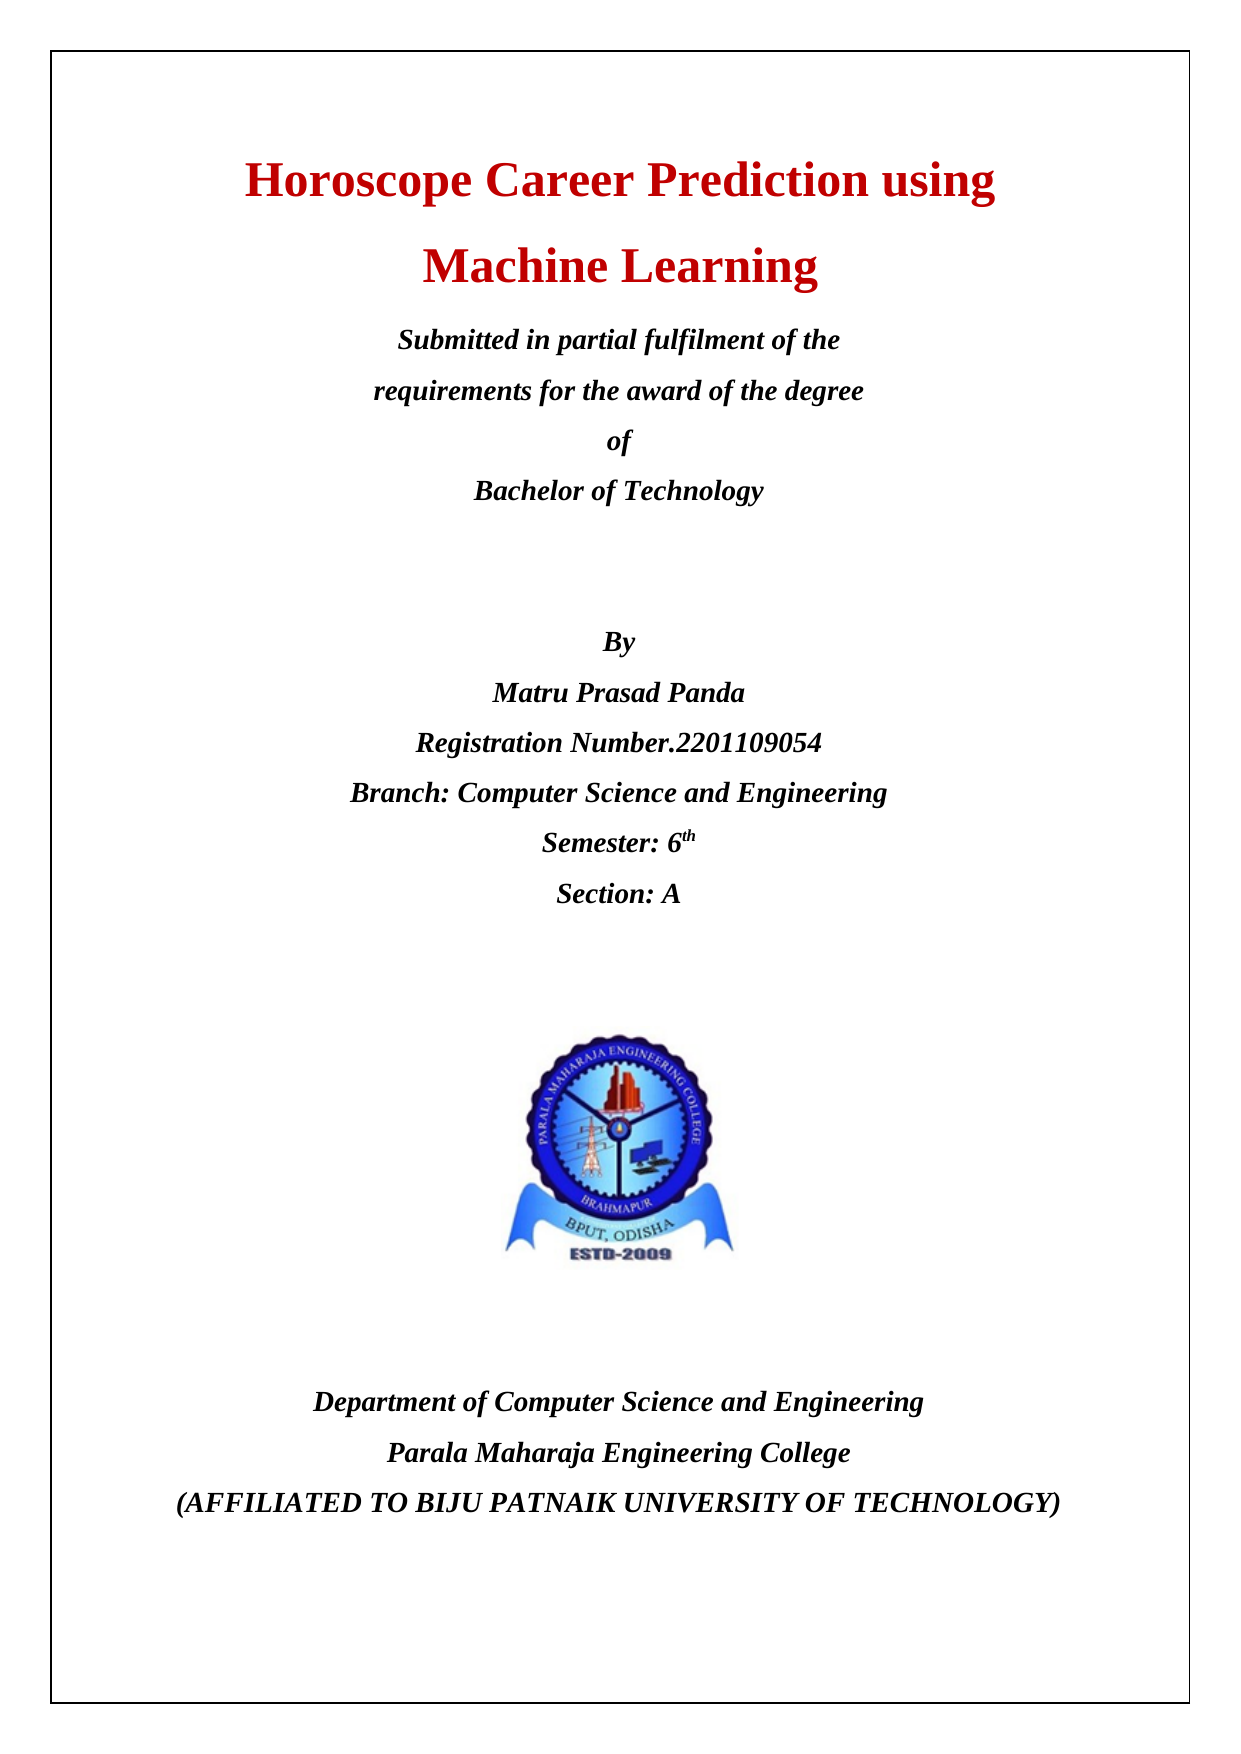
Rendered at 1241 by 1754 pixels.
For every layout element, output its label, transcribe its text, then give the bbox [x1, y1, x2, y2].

text Semester: 6th [150, 826, 1090, 859]
text Parala Maharaja Engineering College [150, 1435, 1090, 1468]
text Department of Computer Science and Engineering [150, 1384, 1090, 1418]
picture [500, 1026, 740, 1270]
text By [150, 624, 1090, 658]
text Branch: Computer Science and Engineering [150, 775, 1090, 809]
text Matru Prasad Panda [150, 675, 1090, 708]
text (AFFILIATED TO BIJU PATNAIK UNIVERSITY OF TECHNOLOGY) [150, 1485, 1090, 1518]
text Submitted in partial fulfilment of the [150, 322, 1090, 356]
text requirements for the award of the degree [150, 373, 1090, 406]
text Bachelor of Technology [150, 473, 1090, 507]
text Horoscope Career Prediction using Machine Learning [150, 150, 1090, 294]
text Section: A [150, 876, 1090, 909]
text of [150, 423, 1090, 457]
text Registration Number.2201109054 [150, 725, 1090, 758]
